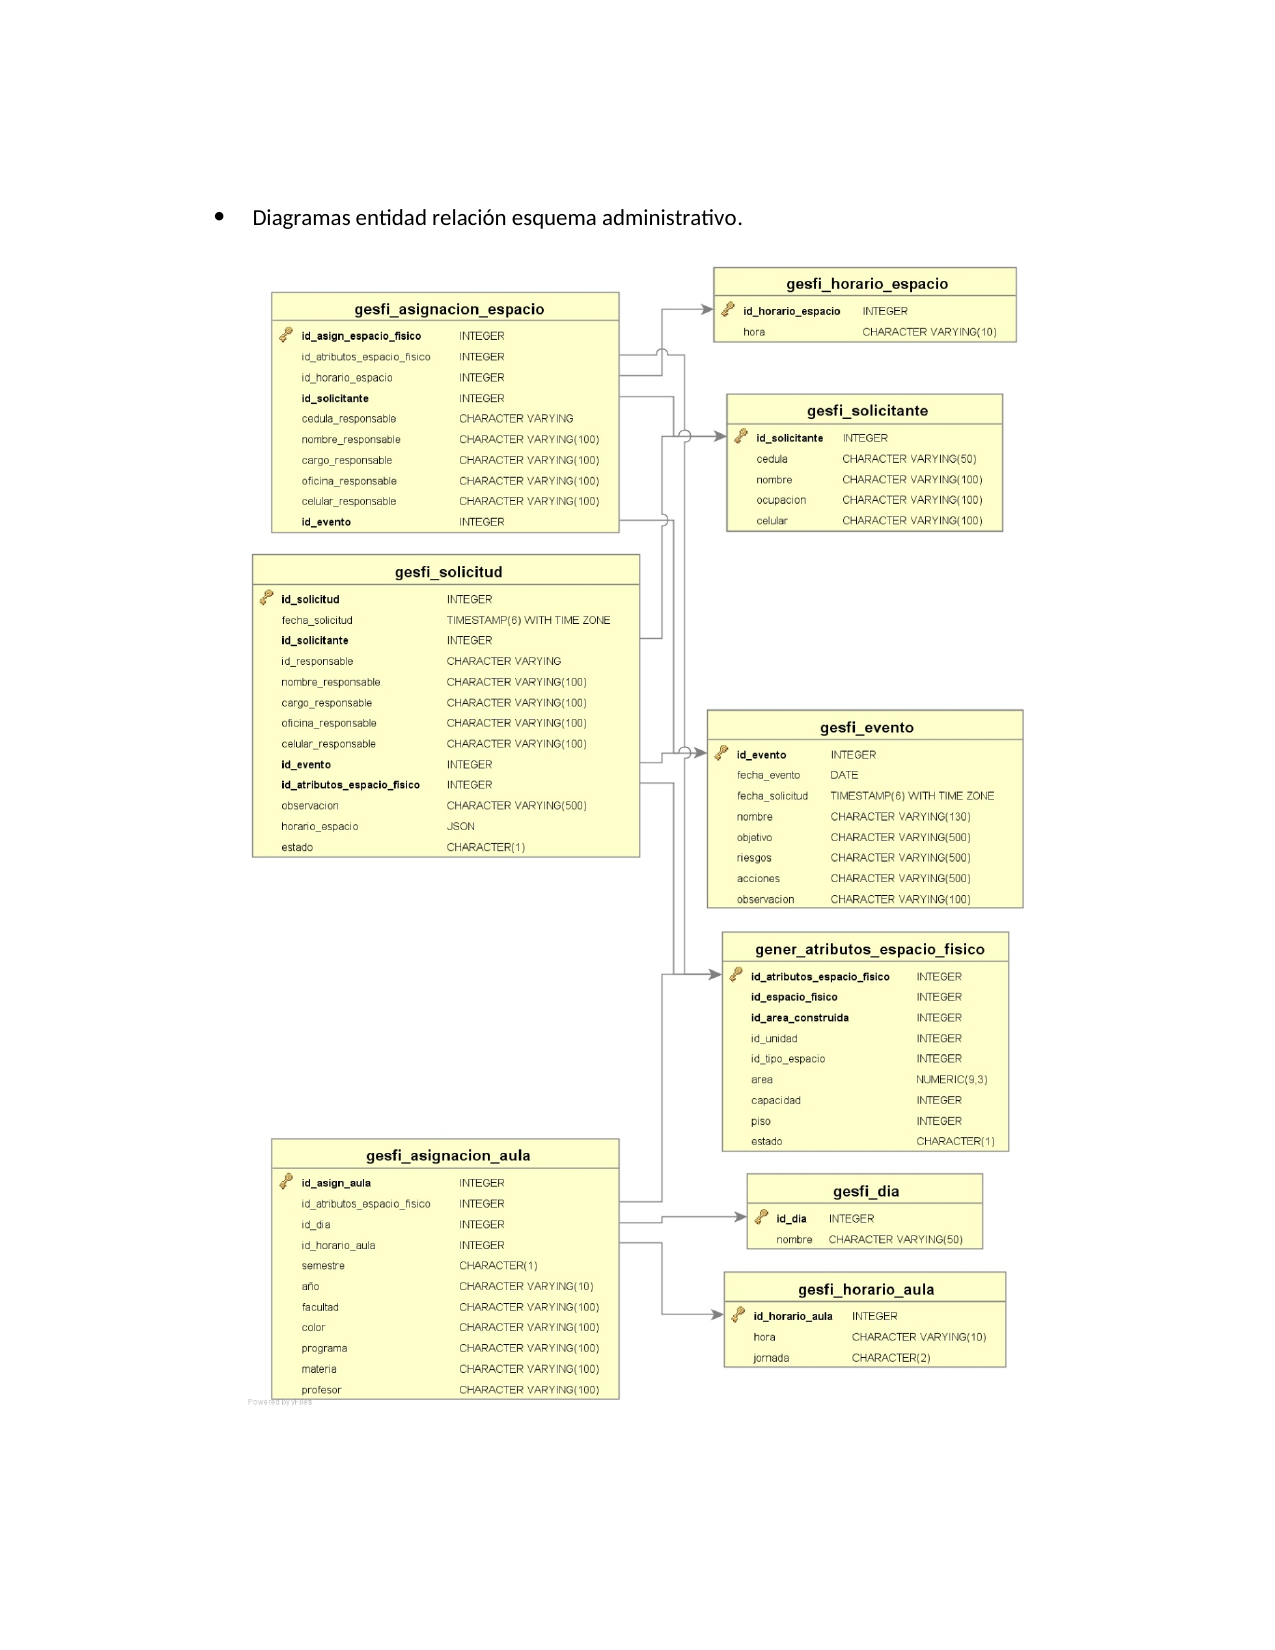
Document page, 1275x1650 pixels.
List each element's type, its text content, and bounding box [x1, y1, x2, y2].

list Diagramas entidad relación esquema administrativo. [215, 203, 1098, 231]
picture [241, 256, 1034, 1412]
